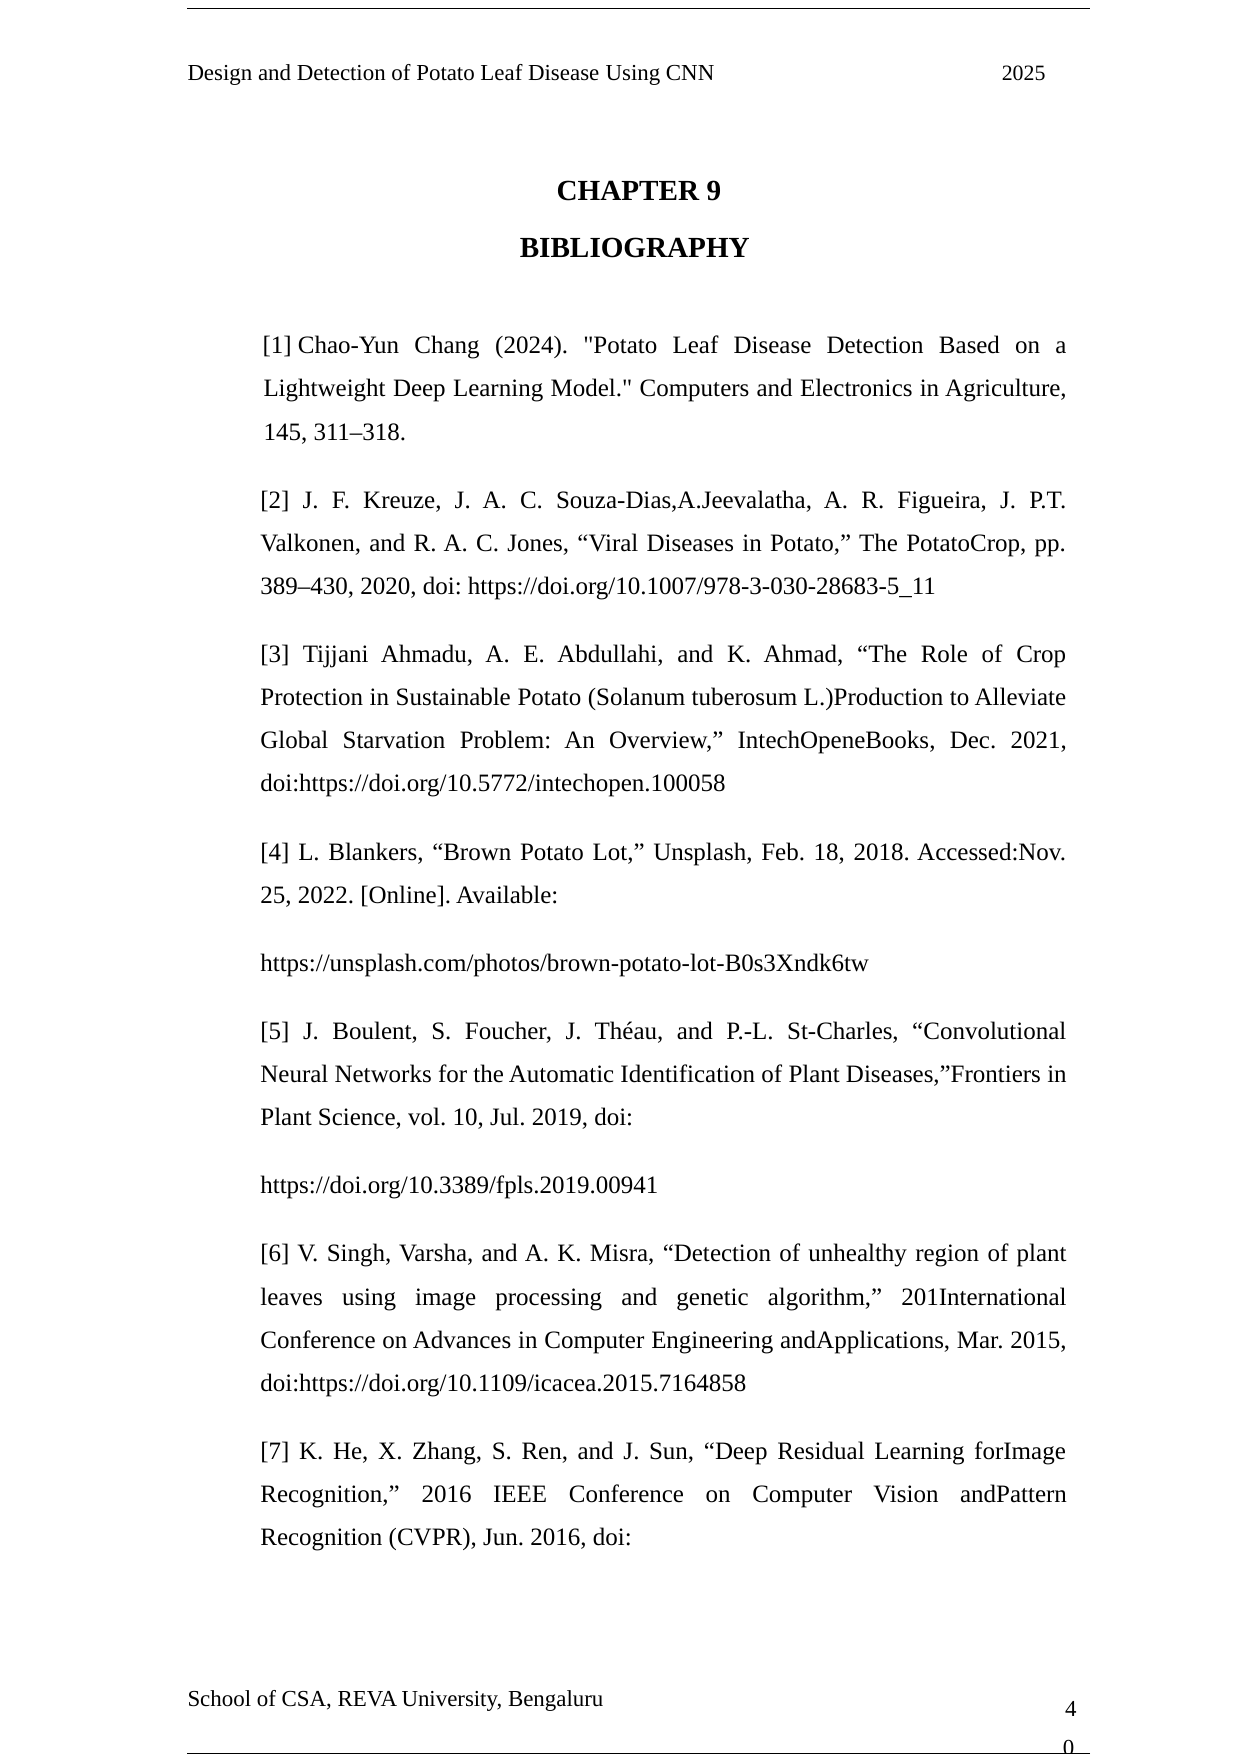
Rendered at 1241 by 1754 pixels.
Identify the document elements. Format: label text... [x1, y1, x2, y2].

text https://doi.org/10.3389/fpls.2019.00941 [260, 1170, 1067, 1199]
text [2] J. F. Kreuze, J. A. C. Souza-Dias,A.Jeevalatha, A. R. Figueira, J. P.T. Valkonen, and R. A. C. Jones, “Viral Diseases in Potato,” The PotatoCrop, pp. 389–430, 2020, doi: https://doi.org/10.1007/978-3-030-28683-5_11 [260, 485, 1067, 600]
text [4] L. Blankers, “Brown Potato Lot,” Unsplash, Feb. 18, 2018. Accessed:Nov. 25, 2022. [Online]. Available: [260, 837, 1067, 908]
text CHAPTER 9 [187, 173, 1090, 207]
text [5] J. Boulent, S. Foucher, J. Théau, and P.-L. St-Charles, “Convolutional Neural Networks for the Automatic Identification of Plant Diseases,”Frontiers in Plant Science, vol. 10, Jul. 2019, doi: [260, 1016, 1067, 1131]
list Chao-Yun Chang (2024). "Potato Leaf Disease Detection Based on a Lightweight Deep Learning Model." Computers and Electronics in Agriculture, 145, 311–318. [262, 330, 1067, 445]
text [7] K. He, X. Zhang, S. Ren, and J. Sun, “Deep Residual Learning forImage Recognition,” 2016 IEEE Conference on Computer Vision andPattern Recognition (CVPR), Jun. 2016, doi: [260, 1436, 1067, 1551]
text [3] Tijjani Ahmadu, A. E. Abdullahi, and K. Ahmad, “The Role of Crop Protection in Sustainable Potato (Solanum tuberosum L.)Production to Alleviate Global Starvation Problem: An Overview,” IntechOpeneBooks, Dec. 2021, doi:https://doi.org/10.5772/intechopen.100058 [260, 639, 1067, 797]
text https://unsplash.com/photos/brown-potato-lot-B0s3Xndk6tw [260, 948, 1067, 977]
text [6] V. Singh, Varsha, and A. K. Misra, “Detection of unhealthy region of plant leaves using image processing and genetic algorithm,” 201International Conference on Advances in Computer Engineering andApplications, Mar. 2015, doi:https://doi.org/10.1109/icacea.2015.7164858 [260, 1238, 1067, 1397]
text BIBLIOGRAPHY [187, 236, 1082, 263]
